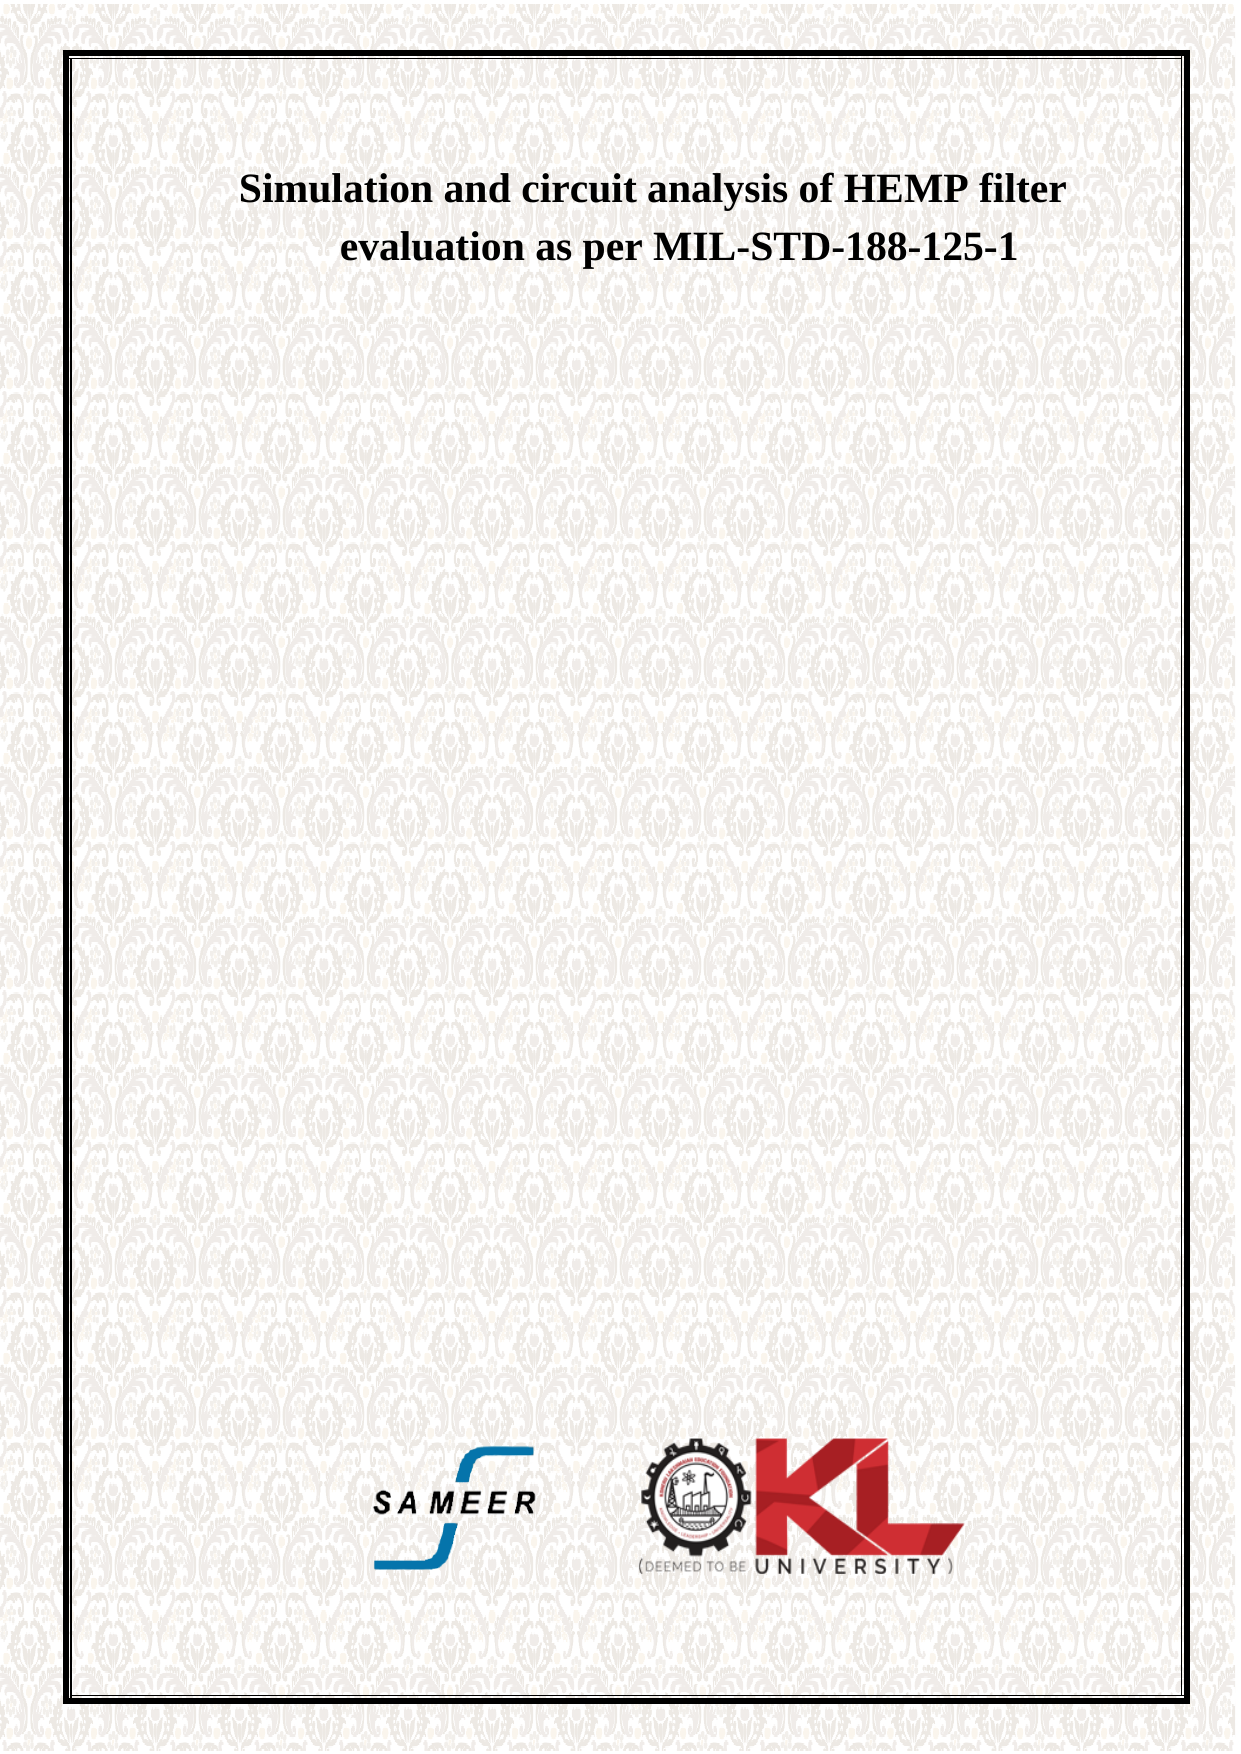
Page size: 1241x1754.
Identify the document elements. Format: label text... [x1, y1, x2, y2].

text Simulation and circuit analysis of HEMP filter [179, 179, 1120, 208]
text evaluation as per MIL-STD-188-125-1 [179, 237, 1120, 267]
picture [0, 4, 1236, 1751]
